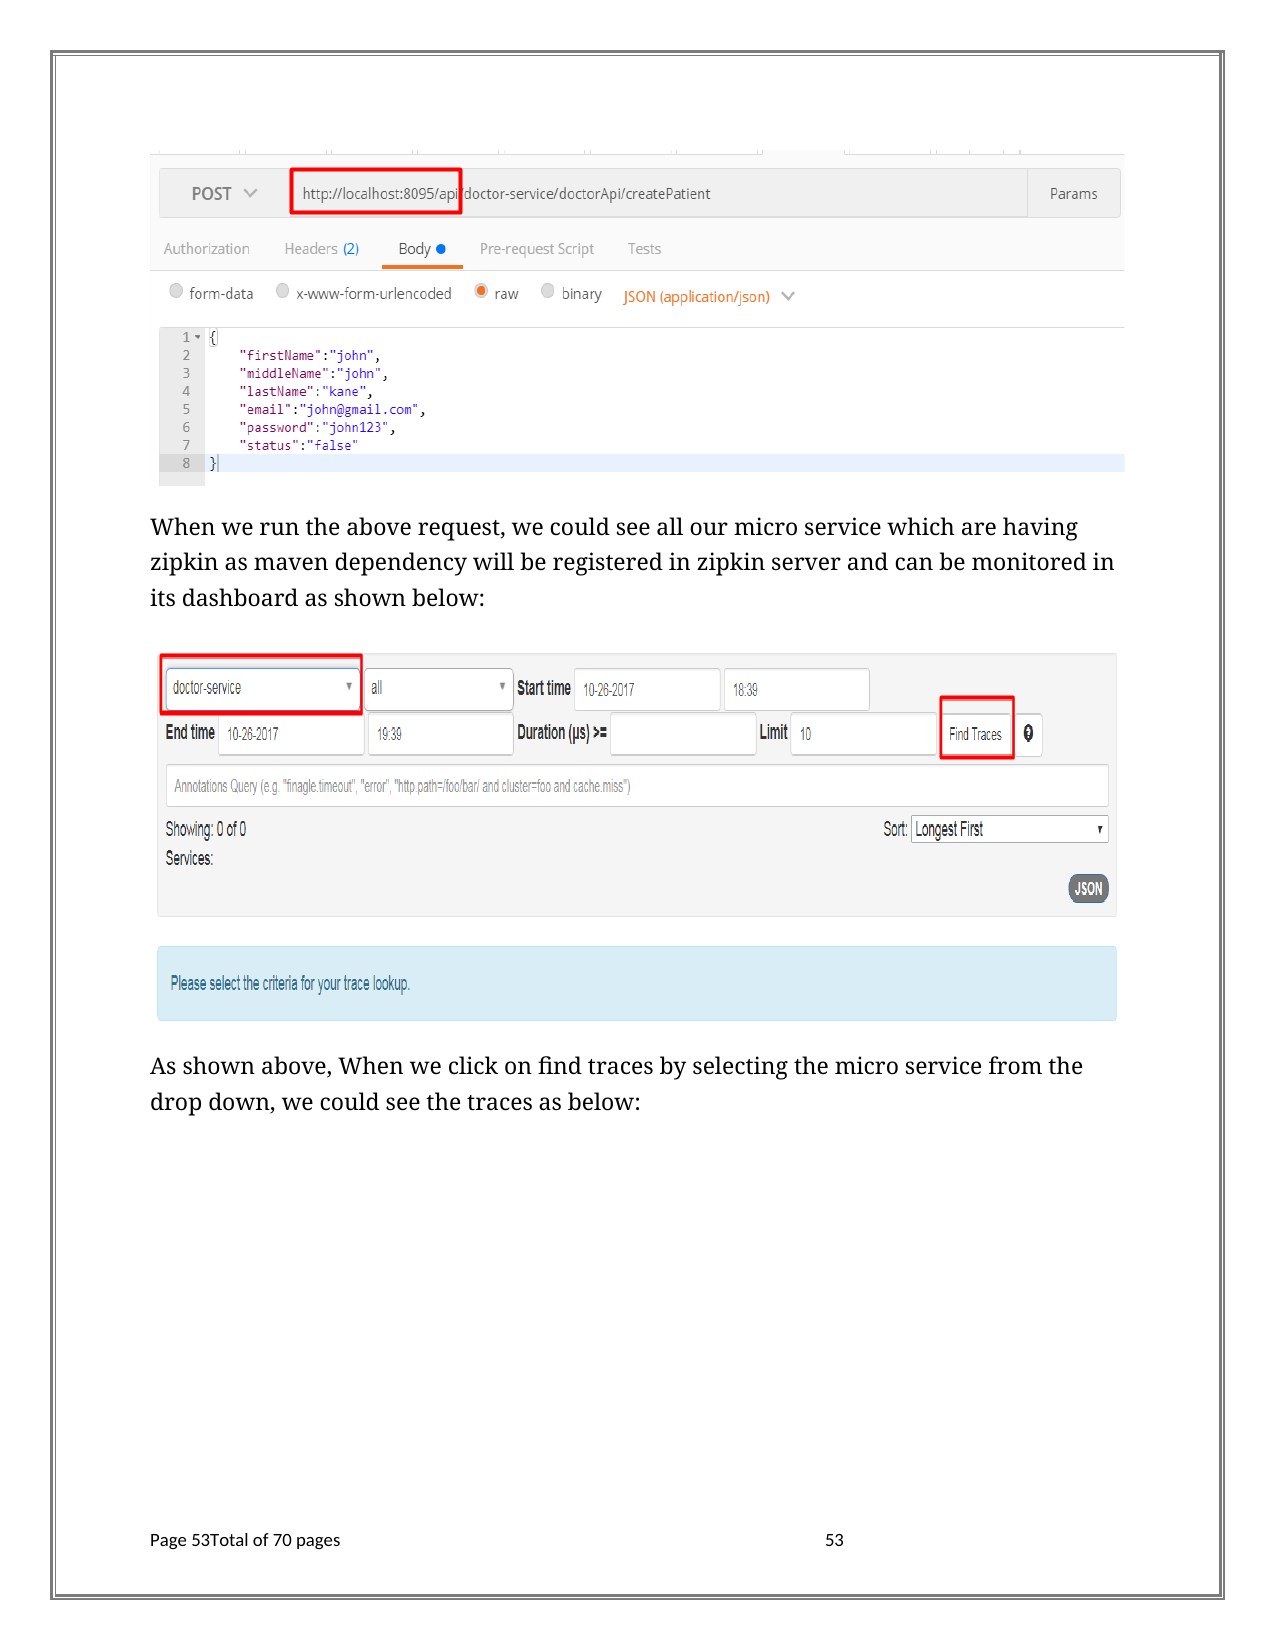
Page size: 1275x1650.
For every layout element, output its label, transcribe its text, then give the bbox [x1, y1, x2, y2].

picture [150, 639, 1125, 1026]
picture [150, 150, 1125, 486]
list When we run the above request, we could see all our micro service which are having zipkin as maven dependency will be registered in zipkin server and can be monitored in its dashboard as shown below: [150, 510, 1125, 613]
list As shown above, When we click on find traces by selecting the micro service from the drop down, we could see the traces as below: [150, 1050, 1125, 1117]
